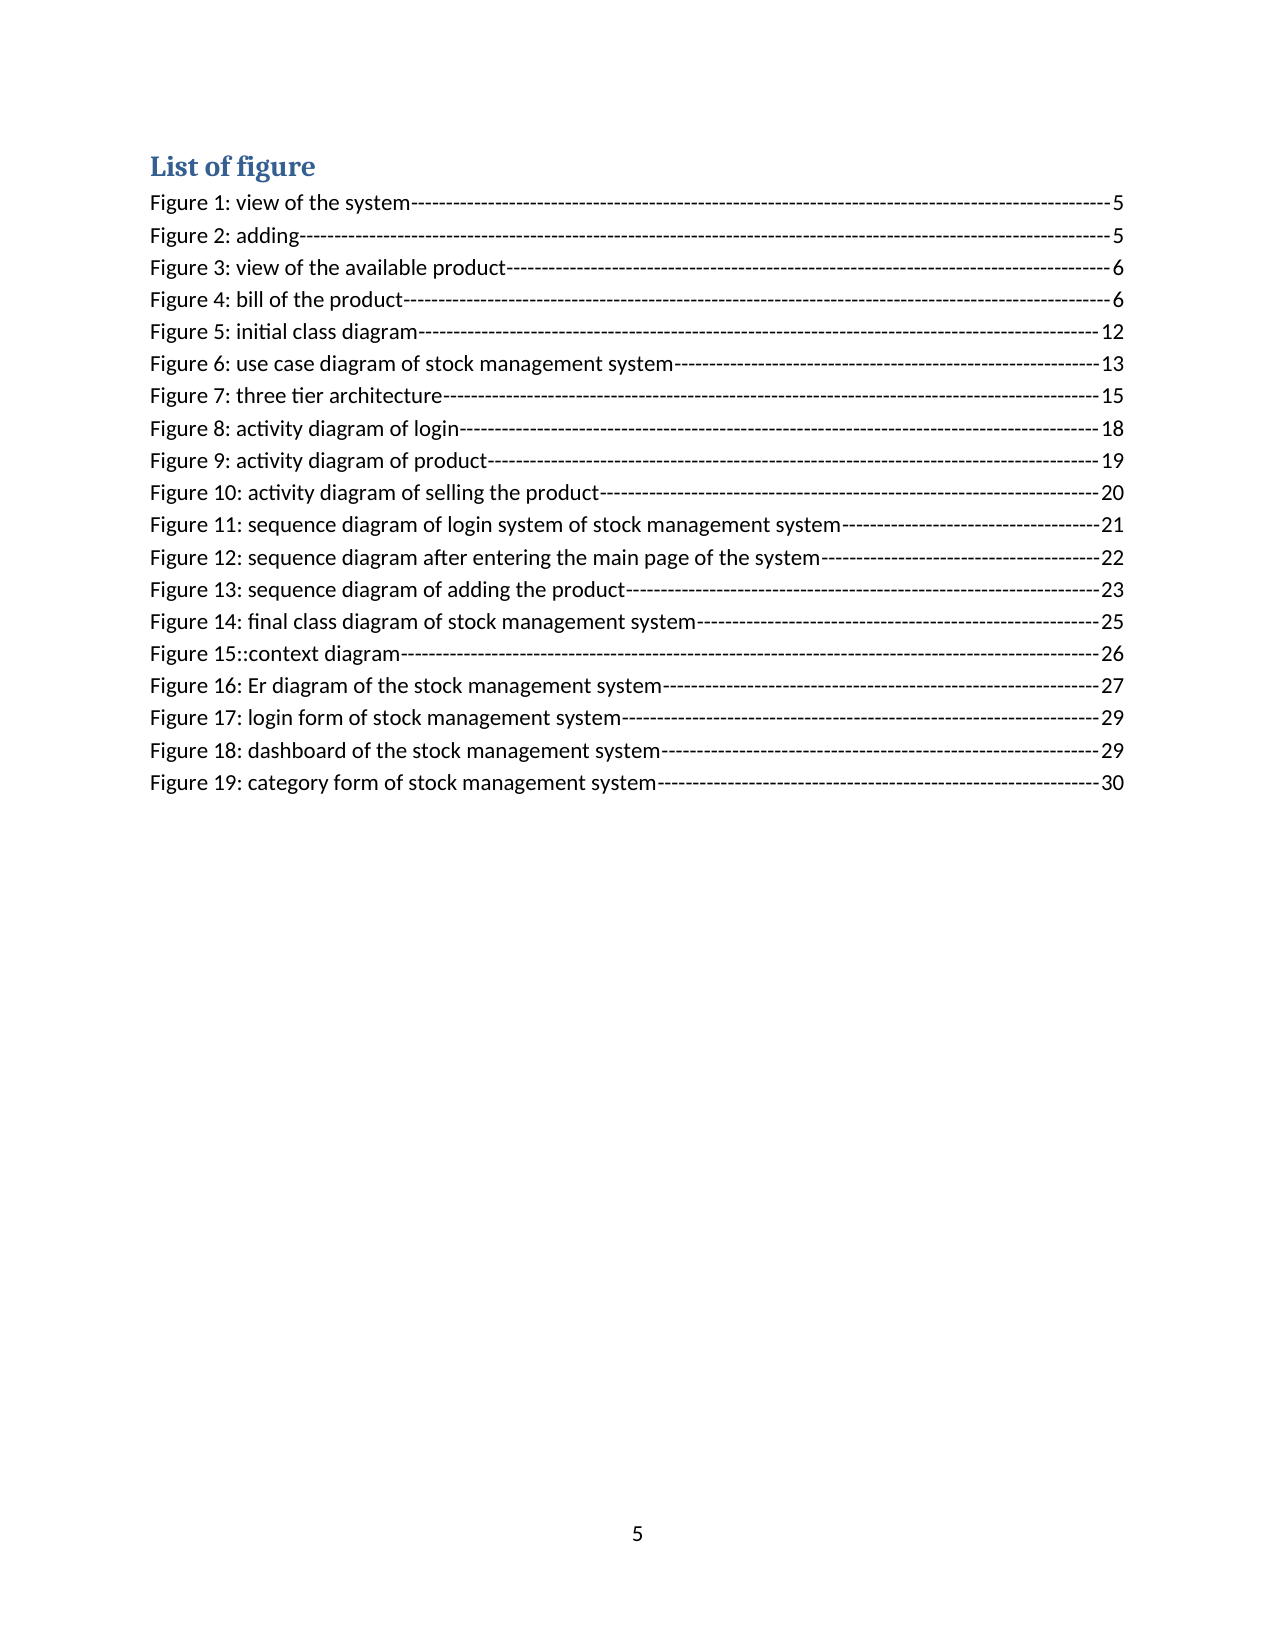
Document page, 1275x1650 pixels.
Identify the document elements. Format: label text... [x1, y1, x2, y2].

text Figure 12: sequence diagram after entering the main page of the system 22 [150, 543, 1125, 571]
text Figure 5: initial class diagram 12 [150, 317, 1125, 345]
text Figure 11: sequence diagram of login system of stock management system 21 [150, 510, 1125, 538]
text Figure 10: activity diagram of selling the product 20 [150, 478, 1125, 506]
text Figure 7: three tier architecture 15 [150, 382, 1125, 410]
text Figure 17: login form of stock management system 29 [150, 703, 1125, 732]
text Figure 4: bill of the product 6 [150, 285, 1125, 313]
text Figure 18: dashboard of the stock management system 29 [150, 736, 1125, 764]
text Figure 15::context diagram 26 [150, 639, 1125, 667]
text Figure 3: view of the available product 6 [150, 253, 1125, 281]
text Figure 9: activity diagram of product 19 [150, 446, 1125, 474]
text Figure 19: category form of stock management system 30 [150, 768, 1125, 796]
subtitle List of figure [150, 150, 1125, 183]
text Figure 1: view of the system 5 [150, 188, 1125, 217]
text Figure 16: Er diagram of the stock management system 27 [150, 671, 1125, 699]
text Figure 14: final class diagram of stock management system 25 [150, 607, 1125, 635]
text Figure 13: sequence diagram of adding the product 23 [150, 575, 1125, 603]
text Figure 2: adding 5 [150, 221, 1125, 249]
text Figure 8: activity diagram of login 18 [150, 414, 1125, 442]
text Figure 6: use case diagram of stock management system 13 [150, 349, 1125, 377]
